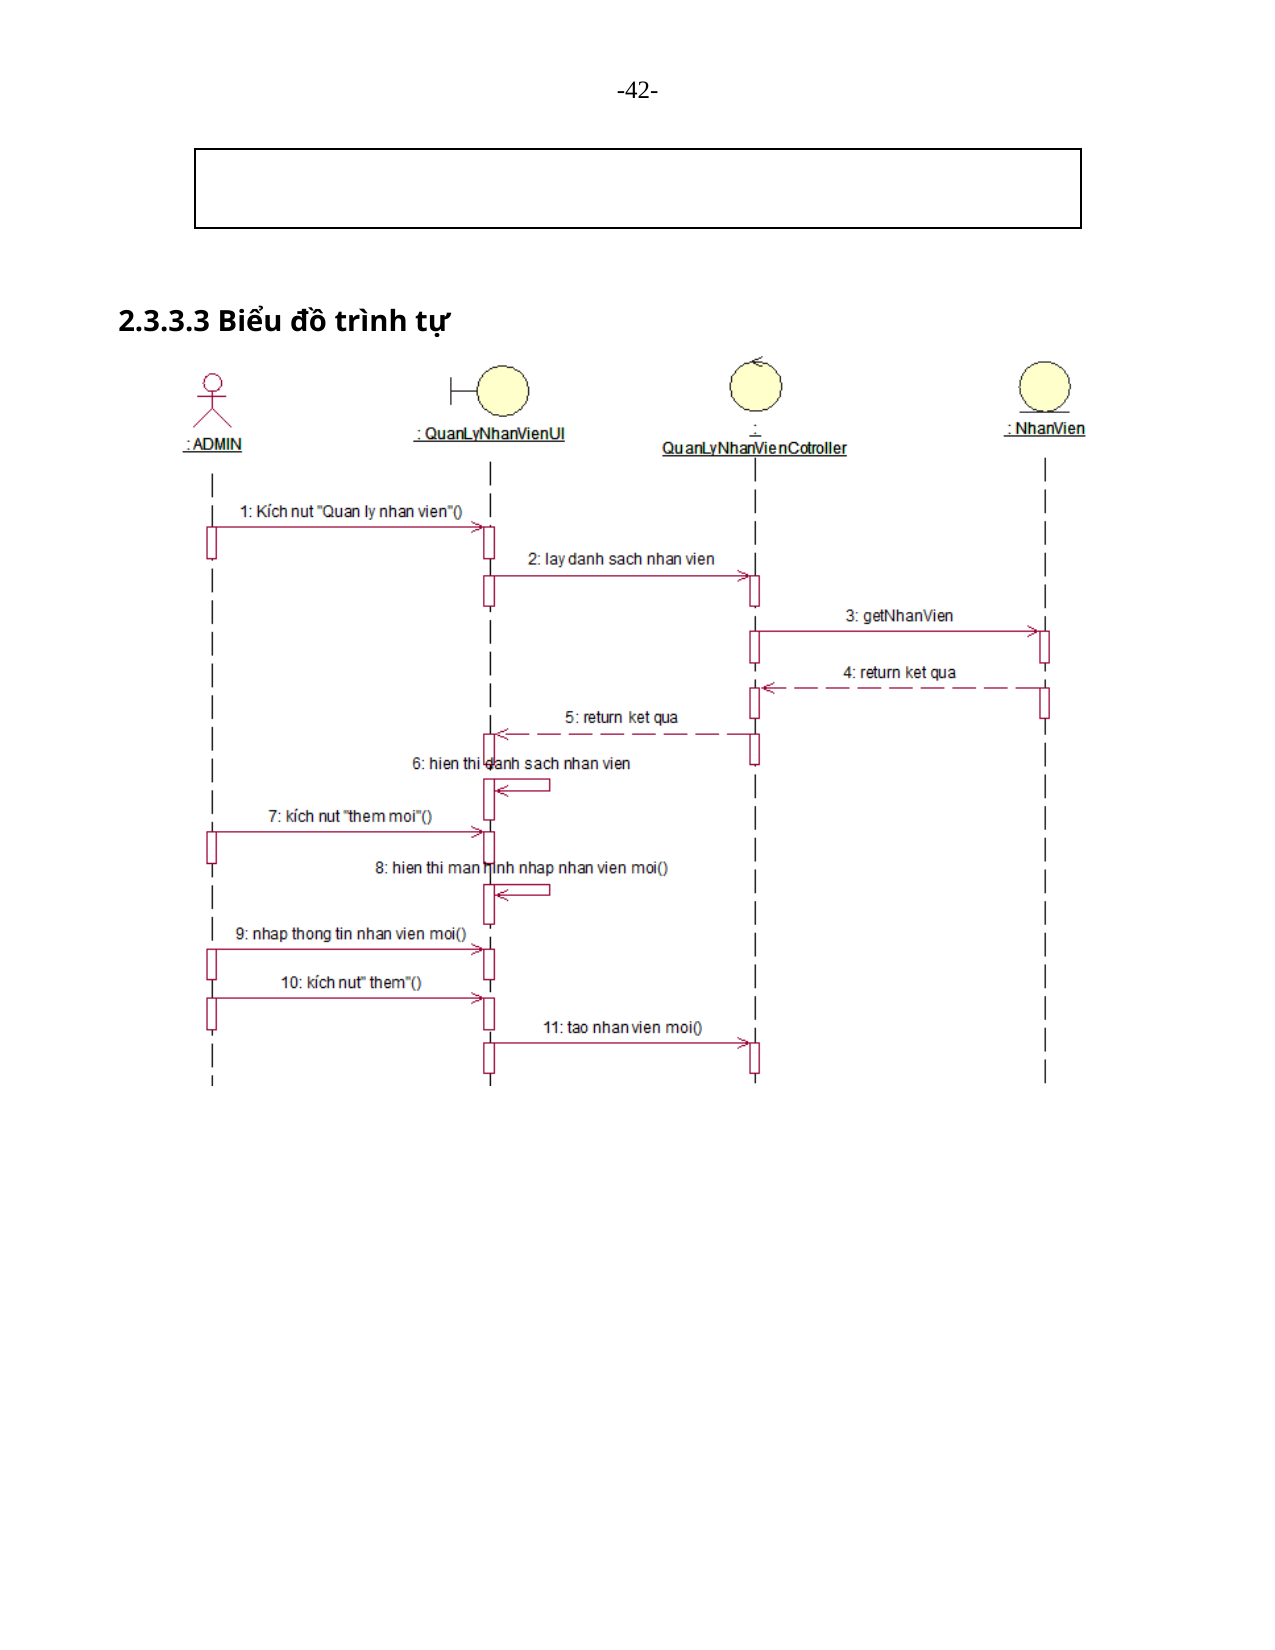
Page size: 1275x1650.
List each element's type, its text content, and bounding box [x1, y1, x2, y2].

subtitle 2.3.3.3 Biểu đồ trình tự [118, 300, 1157, 340]
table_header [196, 150, 1080, 227]
picture [167, 351, 1108, 1086]
